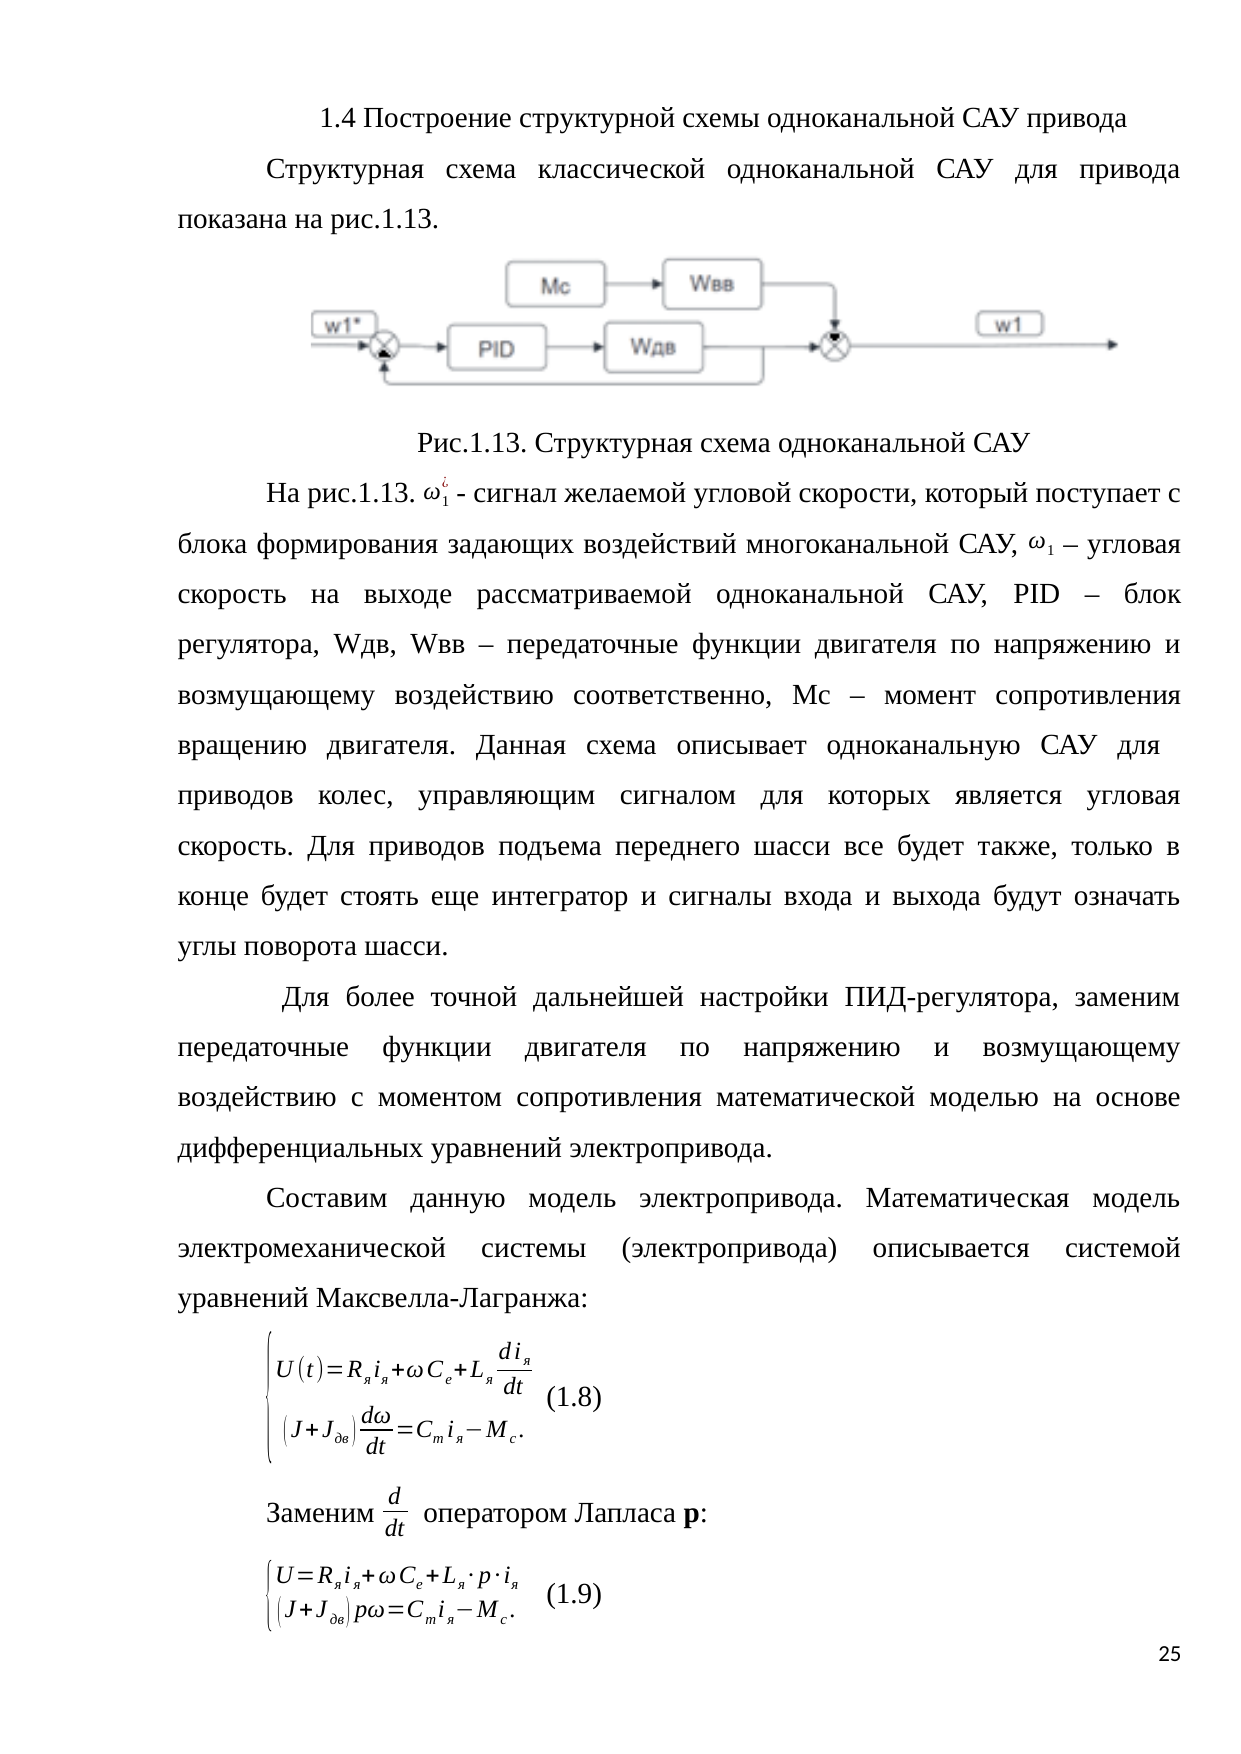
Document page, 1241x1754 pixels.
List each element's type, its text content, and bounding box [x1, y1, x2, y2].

picture [310, 251, 1137, 412]
subtitle 1.4 Построение структурной схемы одноканальной САУ привода [177, 100, 1181, 134]
text Для более точной дальнейшей настройки ПИД-регулятора, заменим передаточные функции двигателя по напряжению и возмущающему воздействию с моментом сопротивления математической моделью на основе дифференциальных уравнений электропривода. [177, 979, 1181, 1163]
text (1.8) [177, 1331, 1181, 1466]
text Структурная схема классической одноканальной САУ для привода показана на рис.1.13. [177, 151, 1181, 234]
text Составим данную модель электропривода. Математическая модель электромеханической системы (электропривода) описывается системой уравнений Максвелла-Лагранжа: [177, 1180, 1181, 1314]
text Рис.1.13. Структурная схема одноканальной САУ [177, 425, 1181, 459]
text (1.9) [177, 1558, 1181, 1633]
text На рис.1.13. - сигнал желаемой угловой скорости, который поступает с блока формирования задающих воздействий многоканальной САУ, – угловая скорость на выходе рассматриваемой одноканальной САУ, PID – блок регулятора, Wдв, Wвв – передаточные функции двигателя по напряжению и возмущающему воздействию соответственно, Mc – момент сопротивления вращению двигателя. Данная схема описывает одноканальную САУ для приводов колес, управляющим сигналом для которых является угловая скорость. Для приводов подъема переднего шасси все будет также, только в конце будет стоять еще интегратор и сигналы входа и выхода будут означать углы поворота шасси. [177, 476, 1181, 962]
text Заменим оператором Лапласа р: [177, 1483, 1181, 1542]
